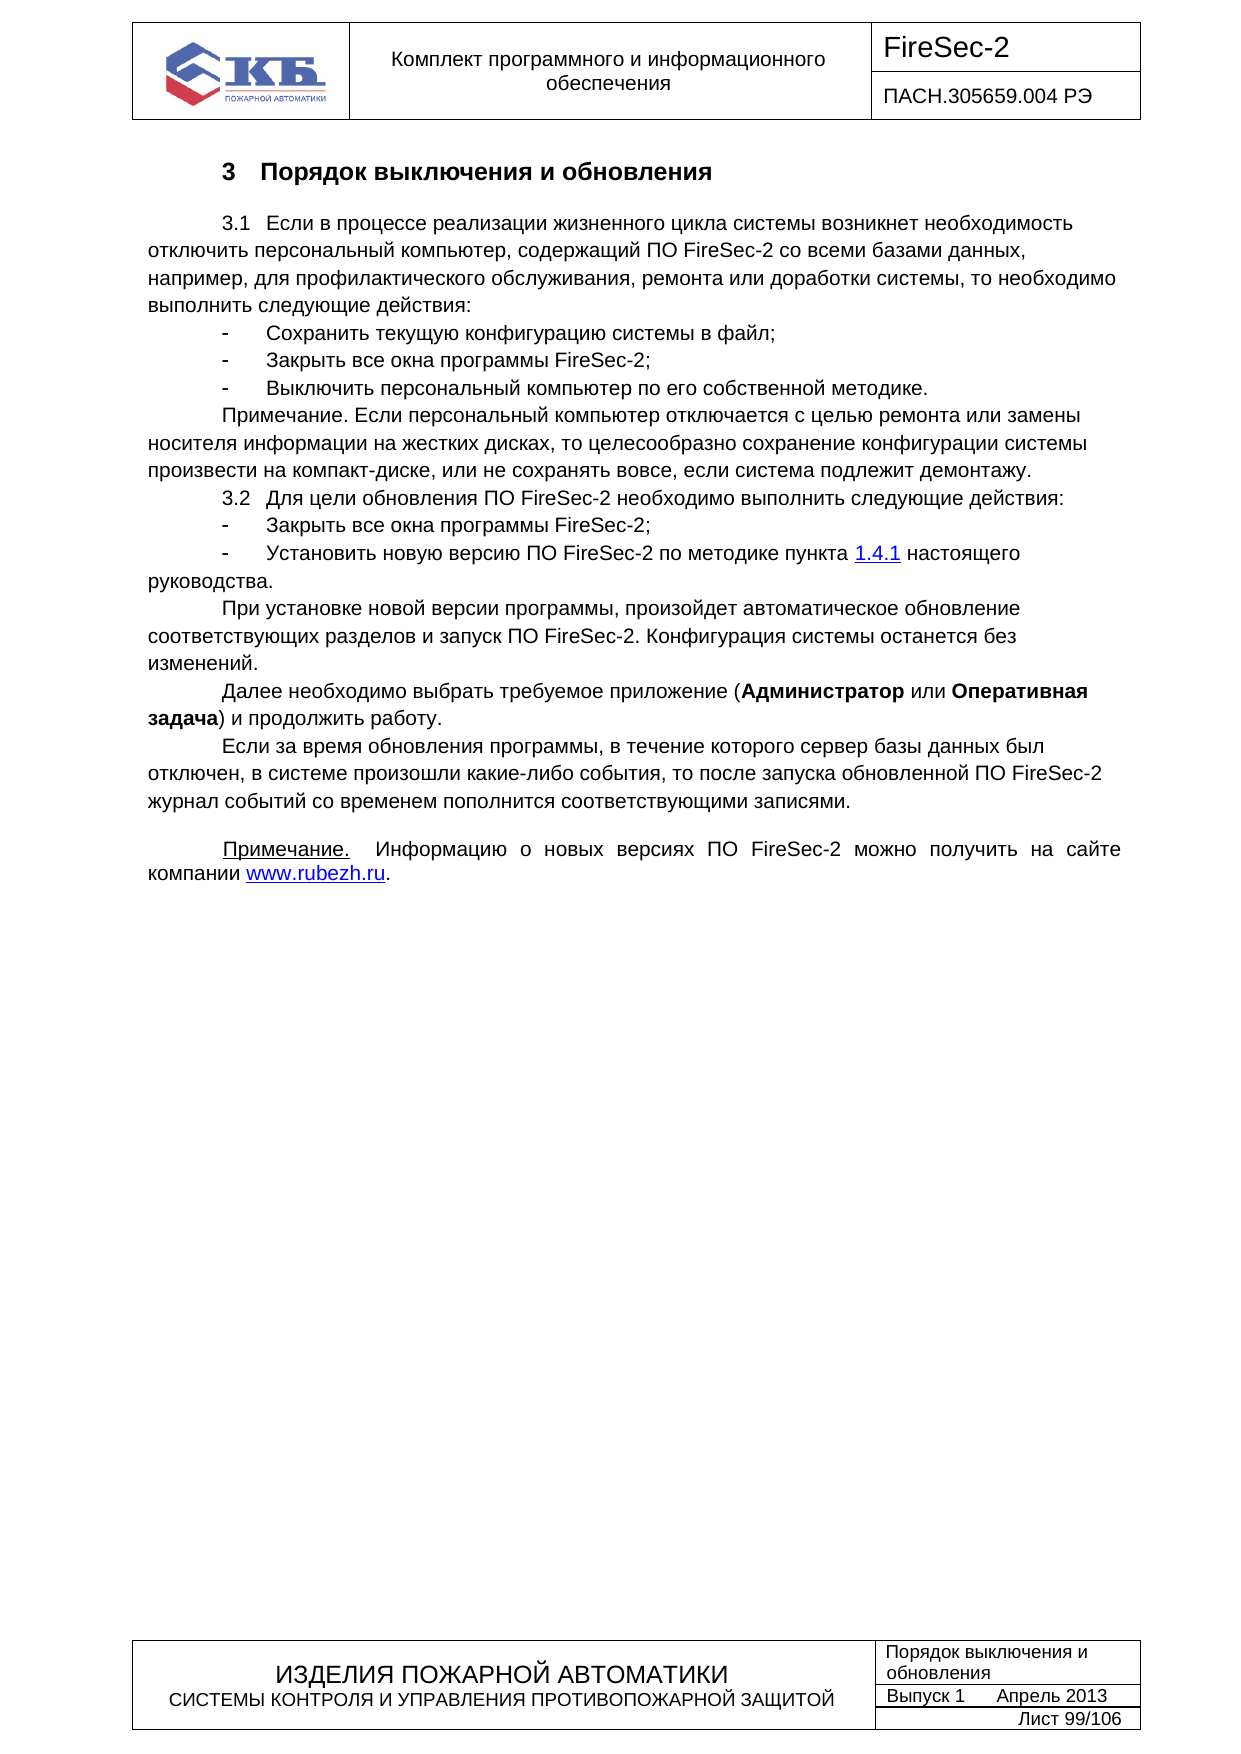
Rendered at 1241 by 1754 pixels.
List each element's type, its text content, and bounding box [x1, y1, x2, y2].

list Закрыть все окна программы FireSec-2; [148, 348, 1122, 372]
list Примечание. Если персональный компьютер отключается с целью ремонта или замены носителя информации на жестких дисках, то целесообразно сохранение конфигурации системы произвести на компакт-диске, или не сохранять вовсе, если система подлежит демонтажу. [148, 403, 1122, 482]
picture [162, 34, 340, 115]
list Далее необходимо выбрать требуемое приложение (Администратор или Оперативная задача) и продолжить работу. [148, 678, 1122, 730]
list Установить новую версию ПО FireSec-2 по методике пункта 1.4.1 настоящего руководства. [148, 541, 1122, 592]
list Примечание. Информацию о новых версиях ПО FireSec-2 можно получить на сайте компании www.rubezh.ru. [148, 837, 1122, 885]
list Сохранить текущую конфигурацию системы в файл; [148, 321, 1122, 344]
list Если за время обновления программы, в течение которого сервер базы данных был отключен, в системе произошли какие-либо события, то после запуска обновленной ПО FireSec-2 журнал событий со временем пополнится соответствующими записями. [148, 733, 1122, 812]
list Выключить персональный компьютер по его собственной методике. [148, 376, 1122, 400]
list При установке новой версии программы, произойдет автоматическое обновление соответствующих разделов и запуск ПО FireSec-2. Конфигурация системы останется без изменений. [148, 596, 1122, 675]
list Если в процессе реализации жизненного цикла системы возникнет необходимость отключить персональный компьютер, содержащий ПО FireSec-2 со всеми базами данных, например, для профилактического обслуживания, ремонта или доработки системы, то необходимо выполнить следующие действия: [148, 211, 1122, 317]
list Закрыть все окна программы FireSec-2; [148, 513, 1122, 537]
subtitle Порядок выключения и обновления [148, 157, 1122, 186]
list Для цели обновления ПО FireSec-2 необходимо выполнить следующие действия: [148, 486, 1122, 510]
